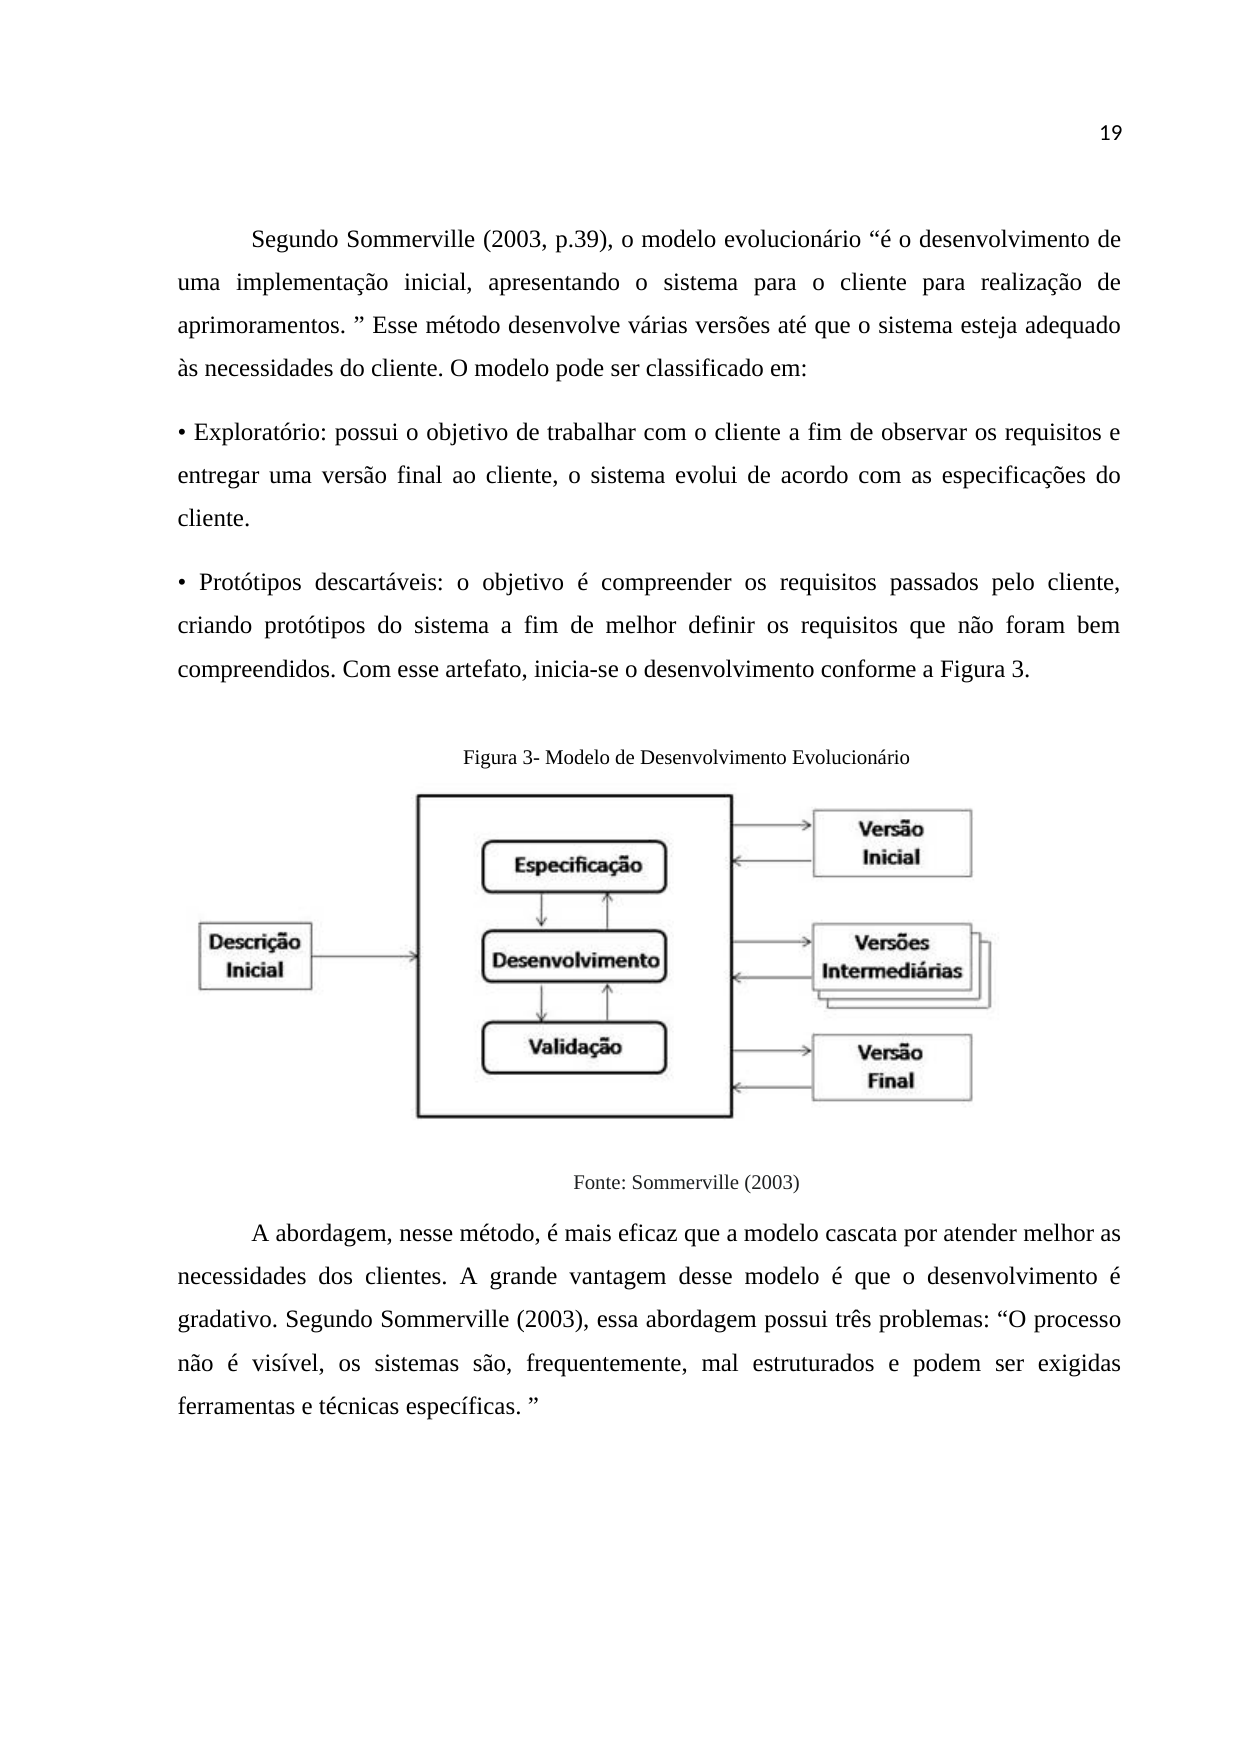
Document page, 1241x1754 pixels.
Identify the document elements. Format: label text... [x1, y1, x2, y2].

text • Exploratório: possui o objetivo de trabalhar com o cliente a fim de observar os requisitos e entregar uma versão final ao cliente, o sistema evolui de acordo com as especificações do cliente. [177, 417, 1122, 532]
text A abordagem, nesse método, é mais eficaz que a modelo cascata por atender melhor as necessidades dos clientes. A grande vantagem desse modelo é que o desenvolvimento é gradativo. Segundo Sommerville (2003), essa abordagem possui três problemas: “O processo não é visível, os sistemas são, frequentemente, mal estruturados e podem ser exigidas ferramentas e técnicas específicas. ” [177, 1218, 1122, 1419]
picture [186, 782, 1004, 1136]
text Fonte: Sommerville (2003) [251, 1170, 1122, 1194]
text • Protótipos descartáveis: o objetivo é compreender os requisitos passados pelo cliente, criando protótipos do sistema a fim de melhor definir os requisitos que não foram bem compreendidos. Com esse artefato, inicia-se o desenvolvimento conforme a Figura 3. [177, 567, 1122, 682]
text Segundo Sommerville (2003, p.39), o modelo evolucionário “é o desenvolvimento de uma implementação inicial, apresentando o sistema para o cliente para realização de aprimoramentos. ” Esse método desenvolve várias versões até que o sistema esteja adequado às necessidades do cliente. O modelo pode ser classificado em: [177, 224, 1122, 382]
text Figura 3- Modelo de Desenvolvimento Evolucionário [177, 745, 1122, 769]
